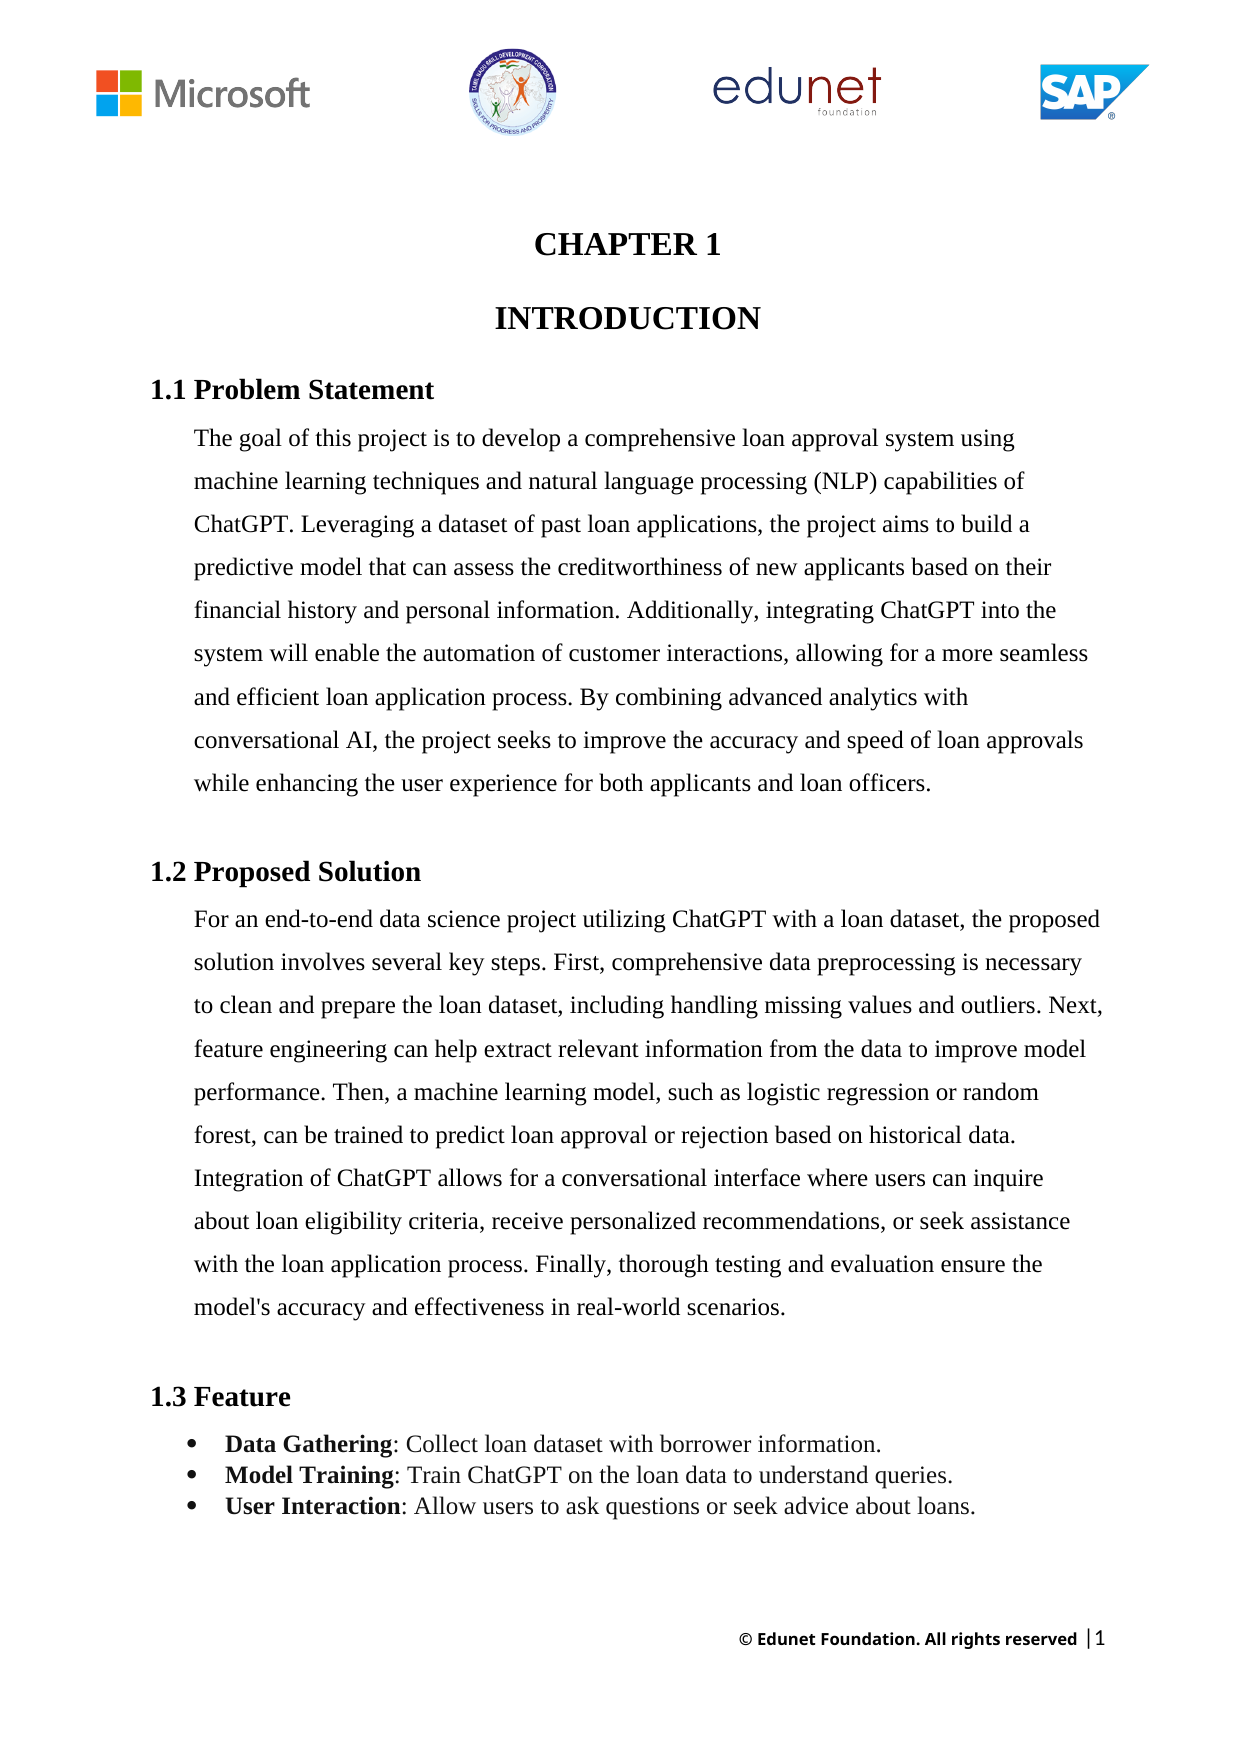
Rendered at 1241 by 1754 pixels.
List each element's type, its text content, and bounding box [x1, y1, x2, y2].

list The goal of this project is to develop a comprehensive loan approval system using machine learning techniques and natural language processing (NLP) capabilities of ChatGPT. Leveraging a dataset of past loan applications, the project aims to build a predictive model that can assess the creditworthiness of new applicants based on their financial history and personal information. Additionally, integrating ChatGPT into the system will enable the automation of customer interactions, allowing for a more seamless and efficient loan application process. By combining advanced analytics with conversational AI, the project seeks to improve the accuracy and speed of loan approvals while enhancing the user experience for both applicants and loan officers. [194, 423, 1105, 797]
picture [466, 45, 558, 137]
picture [91, 65, 316, 121]
text INTRODUCTION [150, 298, 1105, 337]
picture [1039, 63, 1151, 121]
list User Interaction: Allow users to ask questions or seek advice about loans. [187, 1491, 1107, 1520]
text CHAPTER 1 [150, 224, 1105, 262]
list Data Gathering: Collect loan dataset with borrower information. [187, 1429, 1107, 1458]
list Model Training: Train ChatGPT on the loan data to understand queries. [187, 1460, 1107, 1489]
list Problem Statement [150, 372, 1105, 406]
list Proposed Solution [150, 854, 1105, 888]
list For an end-to-end data science project utilizing ChatGPT with a loan dataset, the proposed solution involves several key steps. First, comprehensive data preprocessing is necessary to clean and prepare the loan dataset, including handling missing values and outliers. Next, feature engineering can help extract relevant information from the data to improve model performance. Then, a machine learning model, such as logistic regression or random forest, can be trained to predict loan approval or rejection based on historical data. Integration of ChatGPT allows for a conversational interface where users can inquire about loan eligibility criteria, receive personalized recommendations, or seek assistance with the loan application process. Finally, thorough testing and evaluation ensure the model's accuracy and effectiveness in real-world scenarios. [194, 904, 1105, 1321]
picture [706, 60, 889, 122]
list Feature [150, 1379, 1105, 1412]
